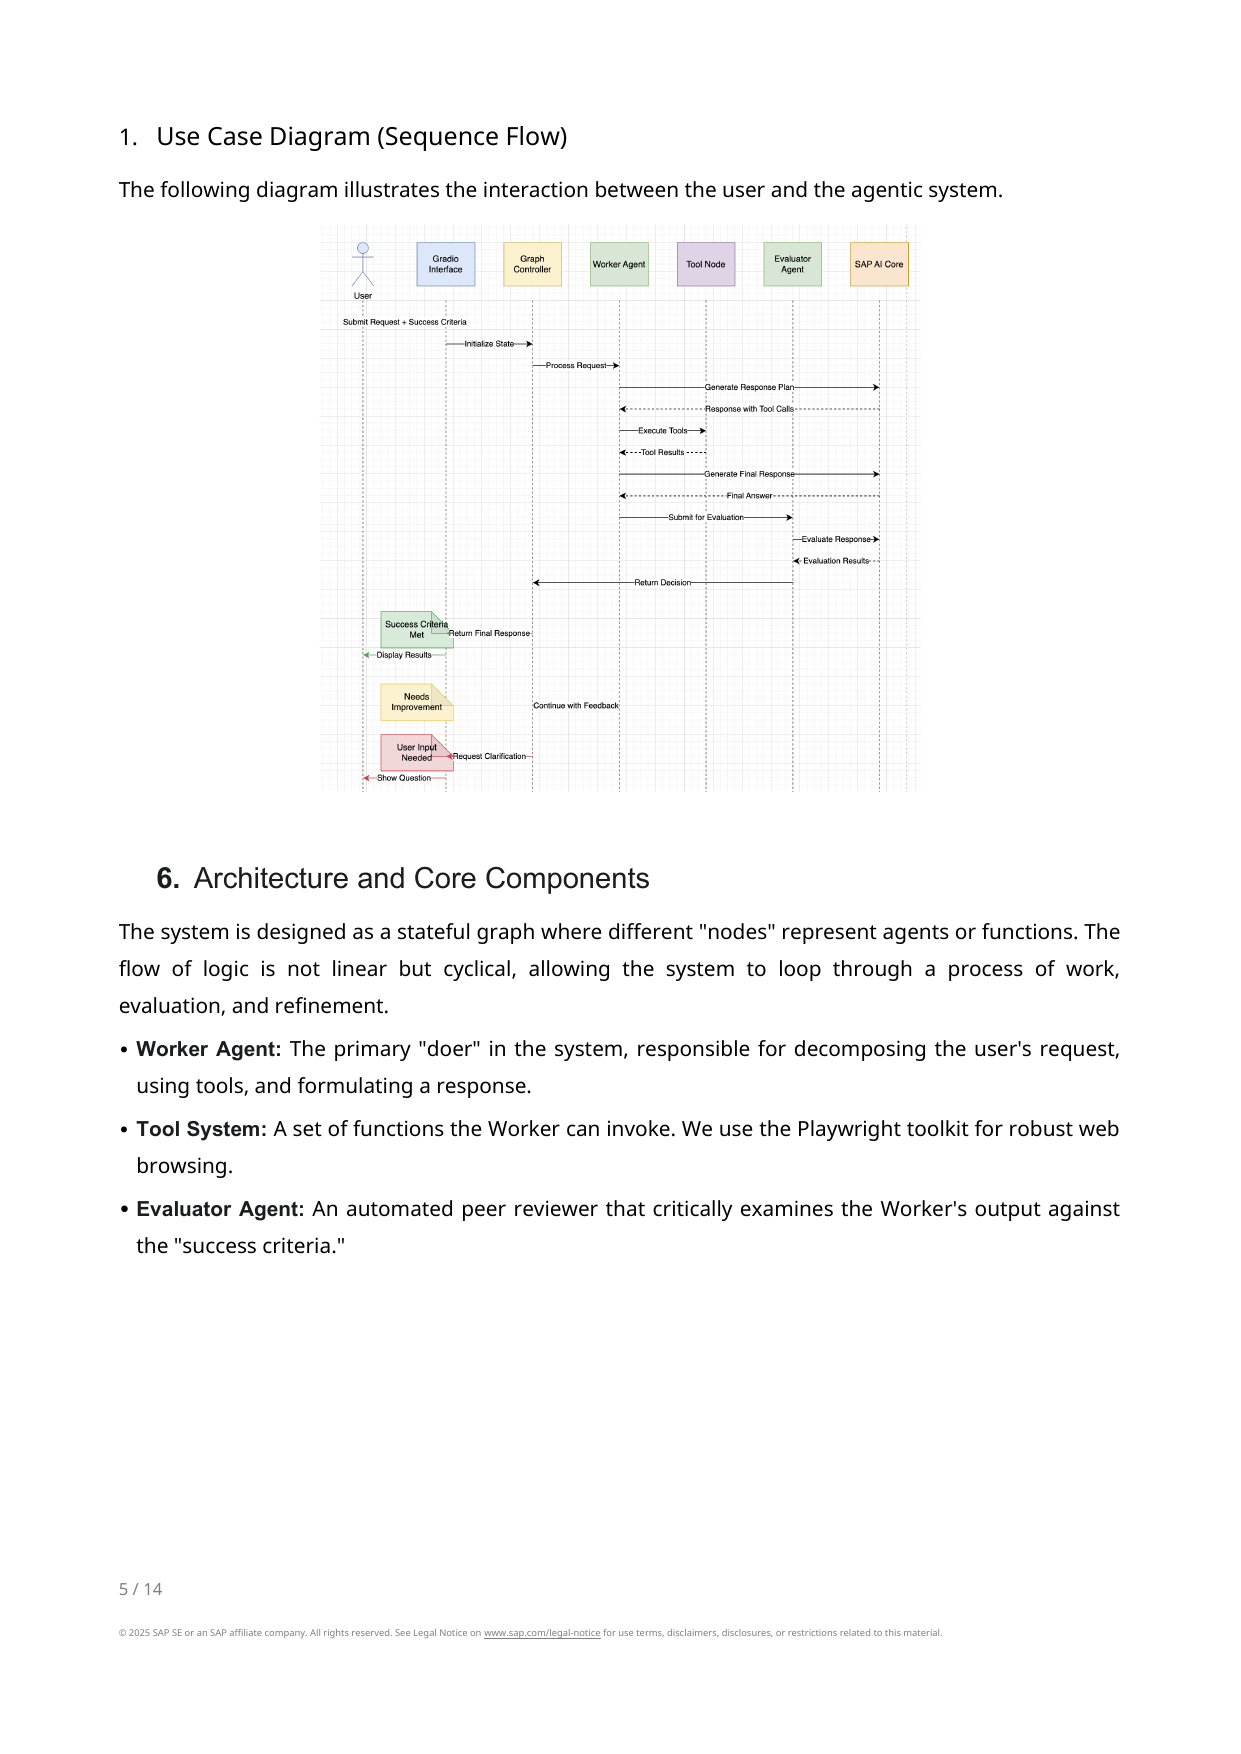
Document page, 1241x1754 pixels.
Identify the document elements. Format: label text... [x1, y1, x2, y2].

subtitle Use Case Diagram (Sequence Flow) [118, 118, 1122, 153]
text The system is designed as a stateful graph where different "nodes" represent agents or functions. The flow of logic is not linear but cyclical, allowing the system to loop through a process of work, evaluation, and refinement. [118, 917, 1122, 1019]
text The following diagram illustrates the interaction between the user and the agentic system. [118, 175, 1122, 204]
picture [319, 224, 921, 792]
text Worker Agent: The primary "doer" in the system, responsible for decomposing the user's request, using tools, and formulating a response. [118, 1034, 1122, 1099]
text Evaluator Agent: An automated peer reviewer that critically examines the Worker's output against the "success criteria." [118, 1194, 1122, 1259]
text Tool System: A set of functions the Worker can invoke. We use the Playwright toolkit for robust web browsing. [118, 1114, 1122, 1179]
subtitle Architecture and Core Components [156, 861, 1122, 895]
